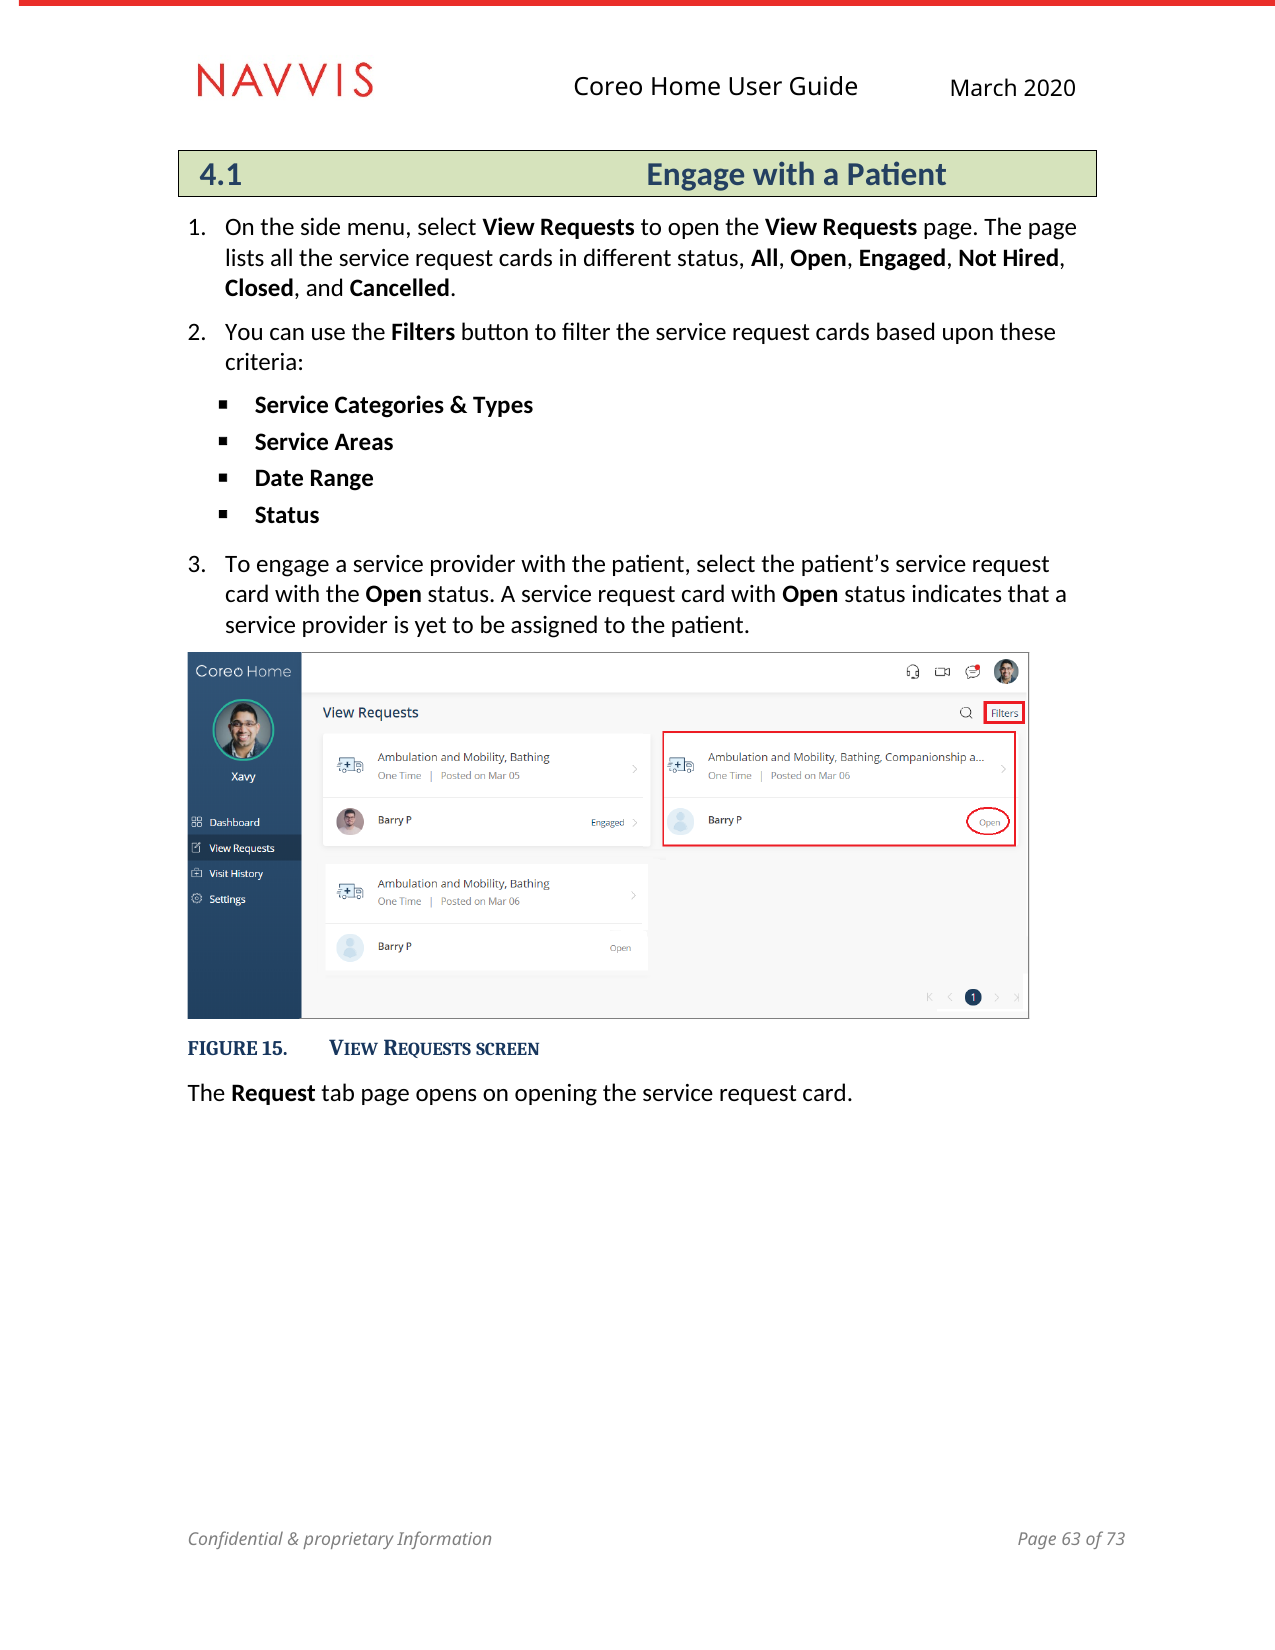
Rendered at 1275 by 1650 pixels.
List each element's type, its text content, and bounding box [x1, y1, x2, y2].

picture [187, 55, 383, 104]
picture [187, 652, 1030, 1019]
list You can use the Filters button to filter the service request cards based upon these criteria: [187, 316, 1087, 377]
text View Requests screen [187, 1034, 1087, 1061]
list To engage a service provider with the patient, select the patient’s service request card with the Open status. A service request card with Open status indicates that a service provider is yet to be assigned to the patient. [187, 548, 1087, 639]
list Status [217, 499, 1087, 529]
list Service Areas [217, 426, 1087, 456]
list Date Range [217, 462, 1087, 493]
list Service Categories & Types [217, 389, 1087, 420]
text The Request tab page opens on opening the service request card. [187, 1077, 1087, 1107]
subtitle Engage with a Patient [179, 151, 1096, 196]
list On the side menu, select View Requests to open the View Requests page. The page lists all the service request cards in different status, All, Open, Engaged, Not Hired, Closed, and Cancelled. [187, 212, 1087, 303]
